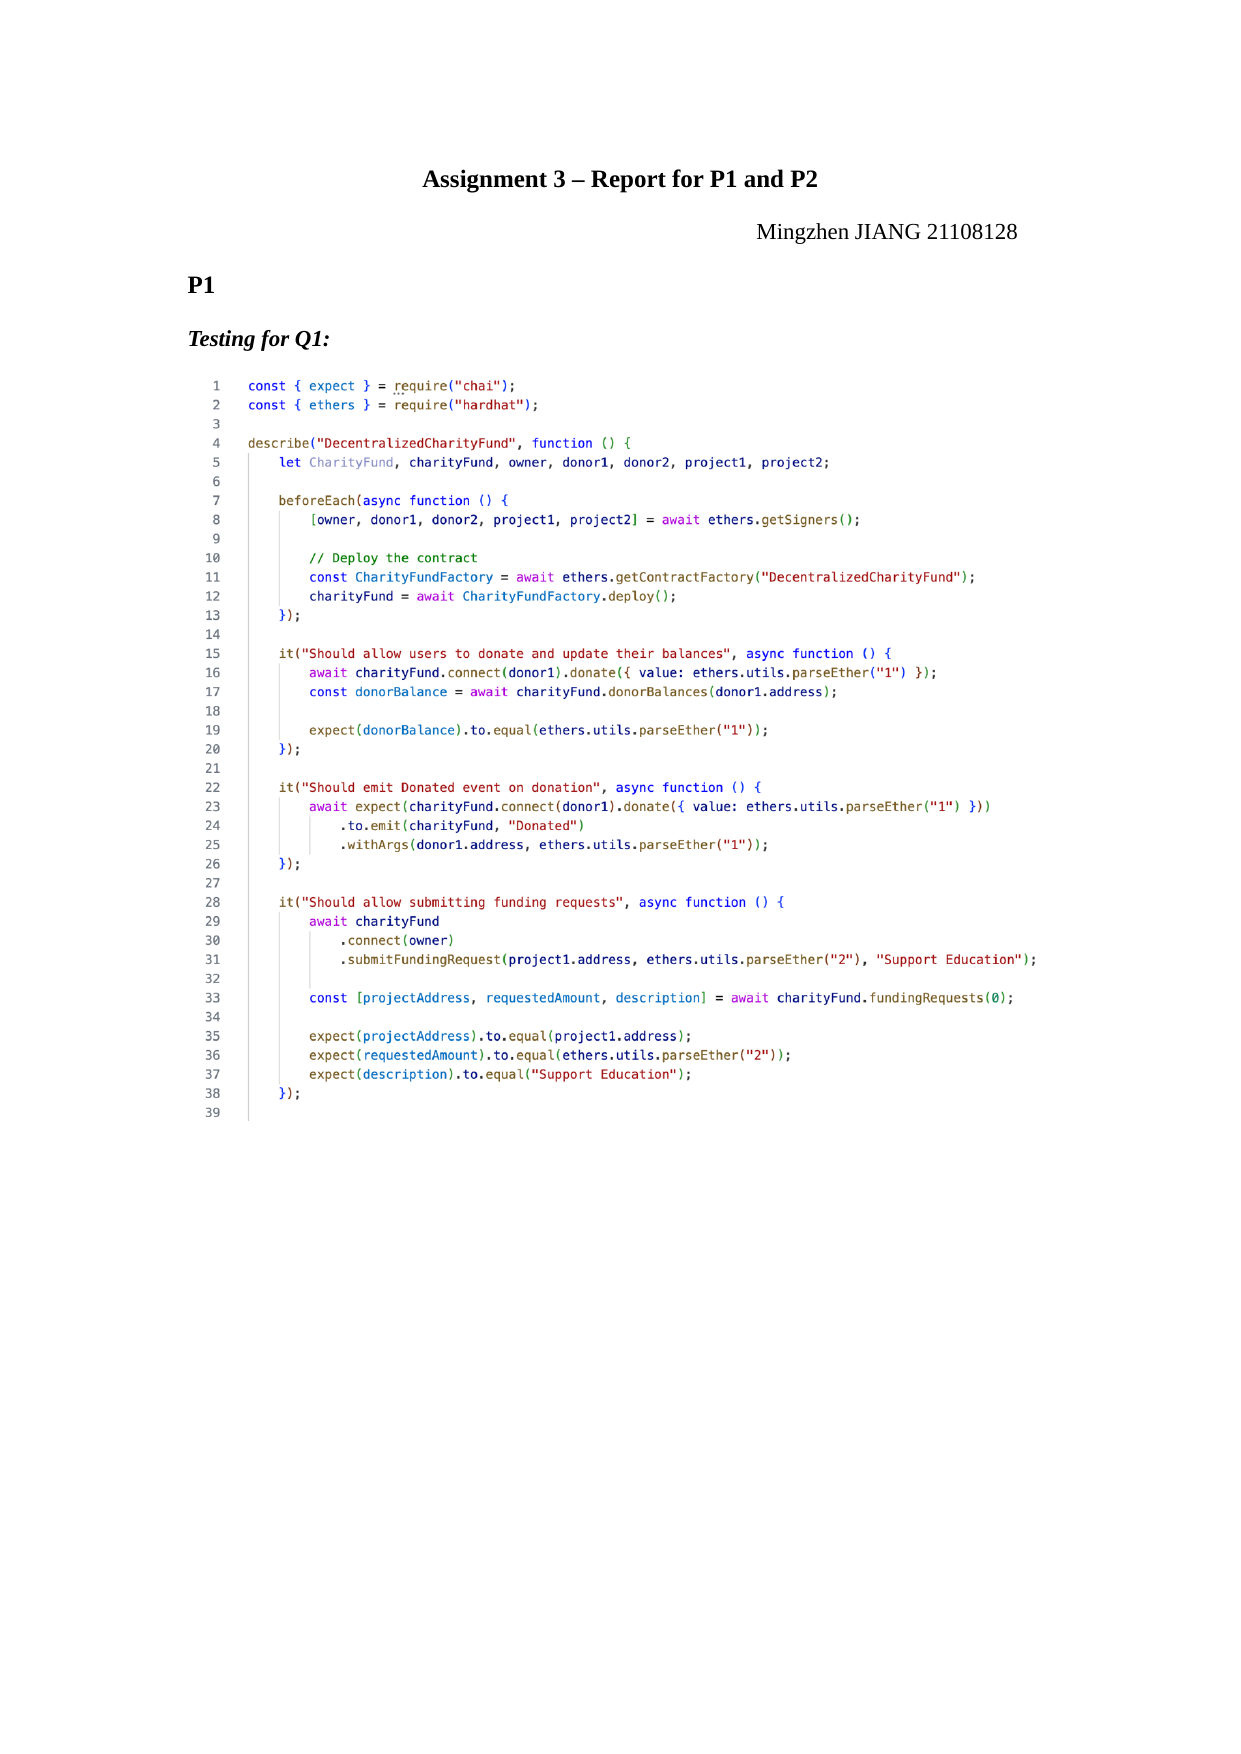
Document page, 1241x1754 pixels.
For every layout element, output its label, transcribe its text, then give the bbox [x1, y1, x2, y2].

text Assignment 3 – Report for P1 and P2 [187, 162, 1053, 194]
picture [187, 375, 1053, 1121]
text Testing for Q1: [187, 322, 1053, 354]
text Mingzhen JIANG 21108128 [187, 215, 1053, 248]
text P1 [187, 268, 1053, 301]
